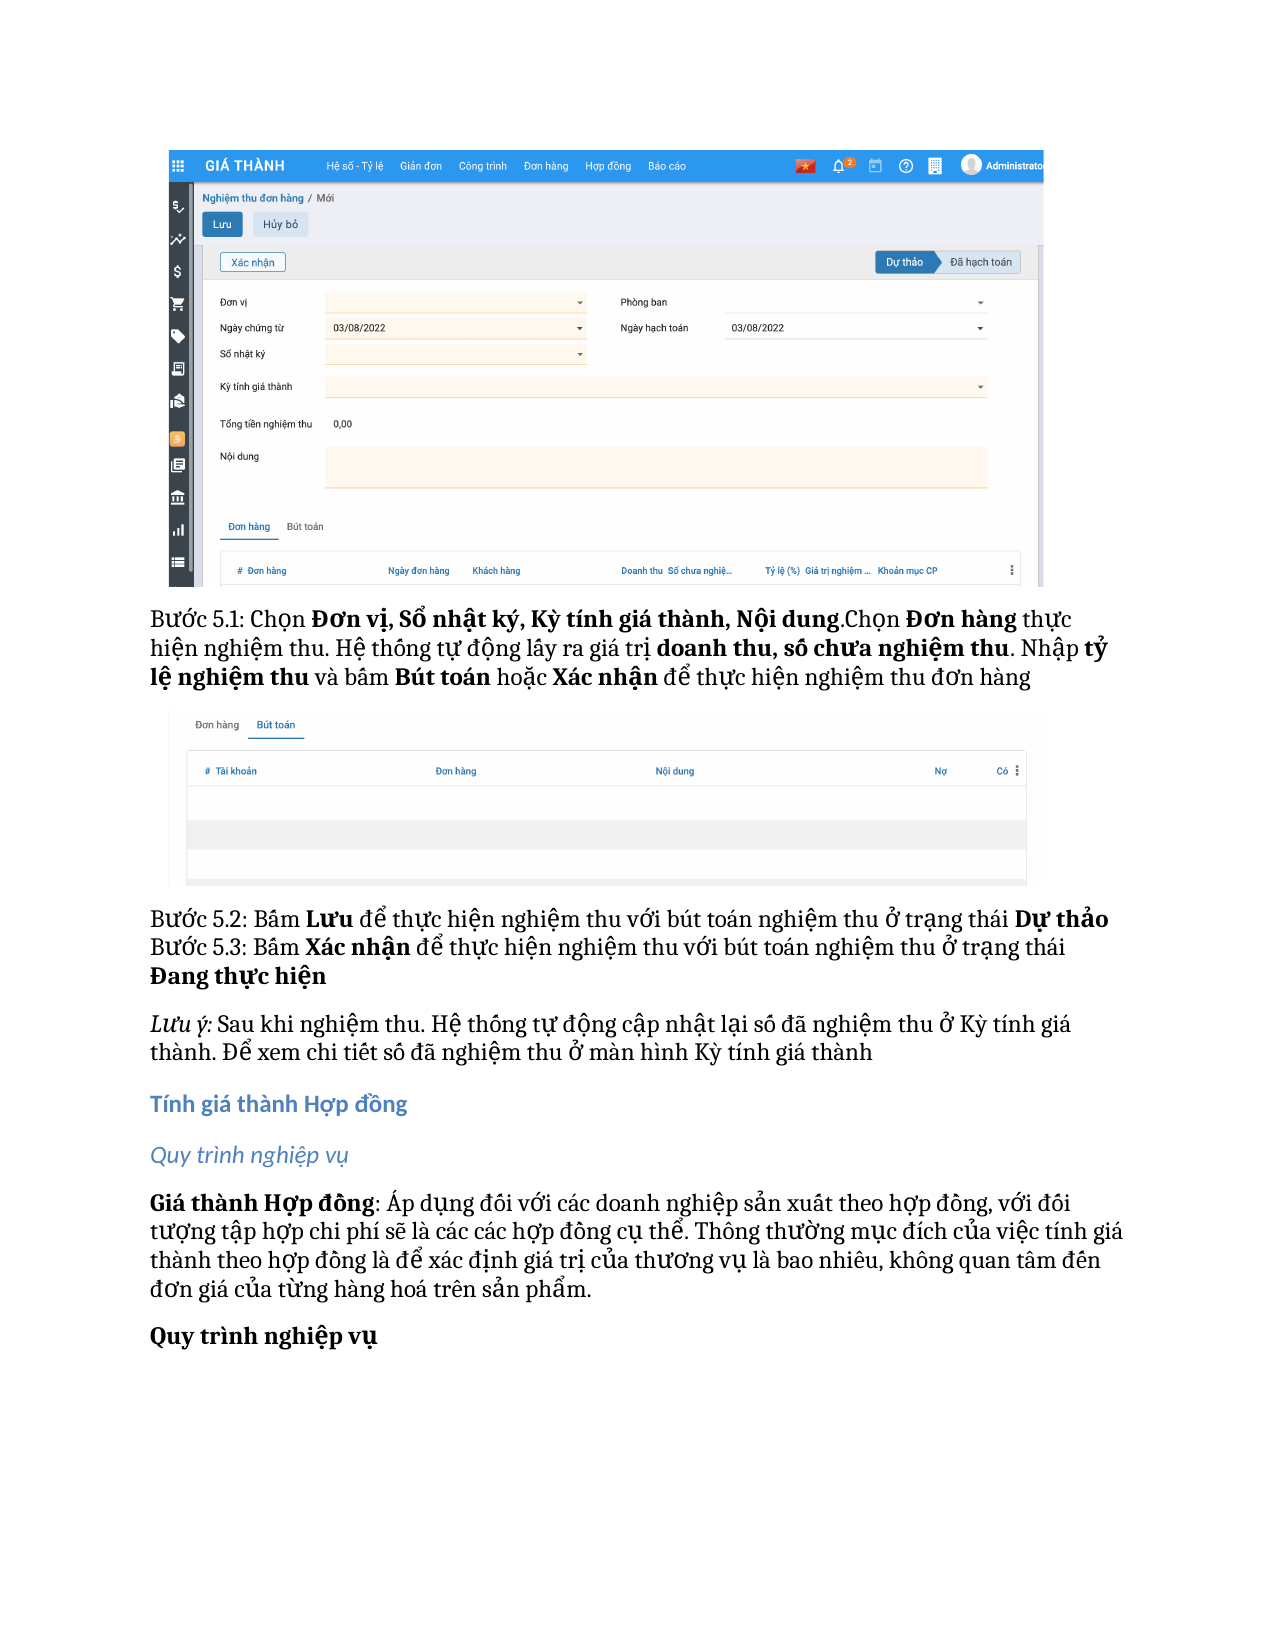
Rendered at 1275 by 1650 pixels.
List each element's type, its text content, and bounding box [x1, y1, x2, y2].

subtitle Tính giá thành Hợp đồng [150, 1088, 1125, 1118]
text Lưu ý: Sau khi nghiệm thu. Hệ thống tự động cập nhật lại số đã nghiệm thu ở Kỳ tính giá thành. Để xem chi tiết số đã nghiệm thu ở màn hình Kỳ tính giá thành [150, 1009, 1125, 1067]
text Giá thành Hợp đồng: Áp dụng đối với các doanh nghiệp sản xuất theo hợp đồng, với đối tượng tập hợp chi phí sẽ là các các hợp đồng cụ thể. Thông thường mục đích của việc tính giá thành theo hợp đồng là để xác định giá trị của thương vụ là bao nhiêu, không quan tâm đến đơn giá của từng hàng hoá trên sản phẩm. [150, 1188, 1125, 1303]
text Bước 5.1: Chọn Đơn vị, Sổ nhật ký, Kỳ tính giá thành, Nội dung.Chọn Đơn hàng thực hiện nghiệm thu. Hệ thống tự động lấy ra giá trị doanh thu, số chưa nghiệm thu. Nhập tỷ lệ nghiệm thu và bấm Bút toán hoặc Xác nhận để thực hiện nghiệm thu đơn hàng [150, 605, 1125, 691]
picture [168, 150, 1044, 587]
text Quy trình nghiệp vụ [150, 1322, 1125, 1351]
subtitle Quy trình nghiệp vụ [150, 1139, 1125, 1170]
picture [168, 710, 1044, 886]
text Bước 5.2: Bấm Lưu để thực hiện nghiệm thu với bút toán nghiệm thu ở trạng thái Dự thảo Bước 5.3: Bấm Xác nhận để thực hiện nghiệm thu với bút toán nghiệm thu ở trạng thái Đang thực hiện [150, 904, 1125, 991]
